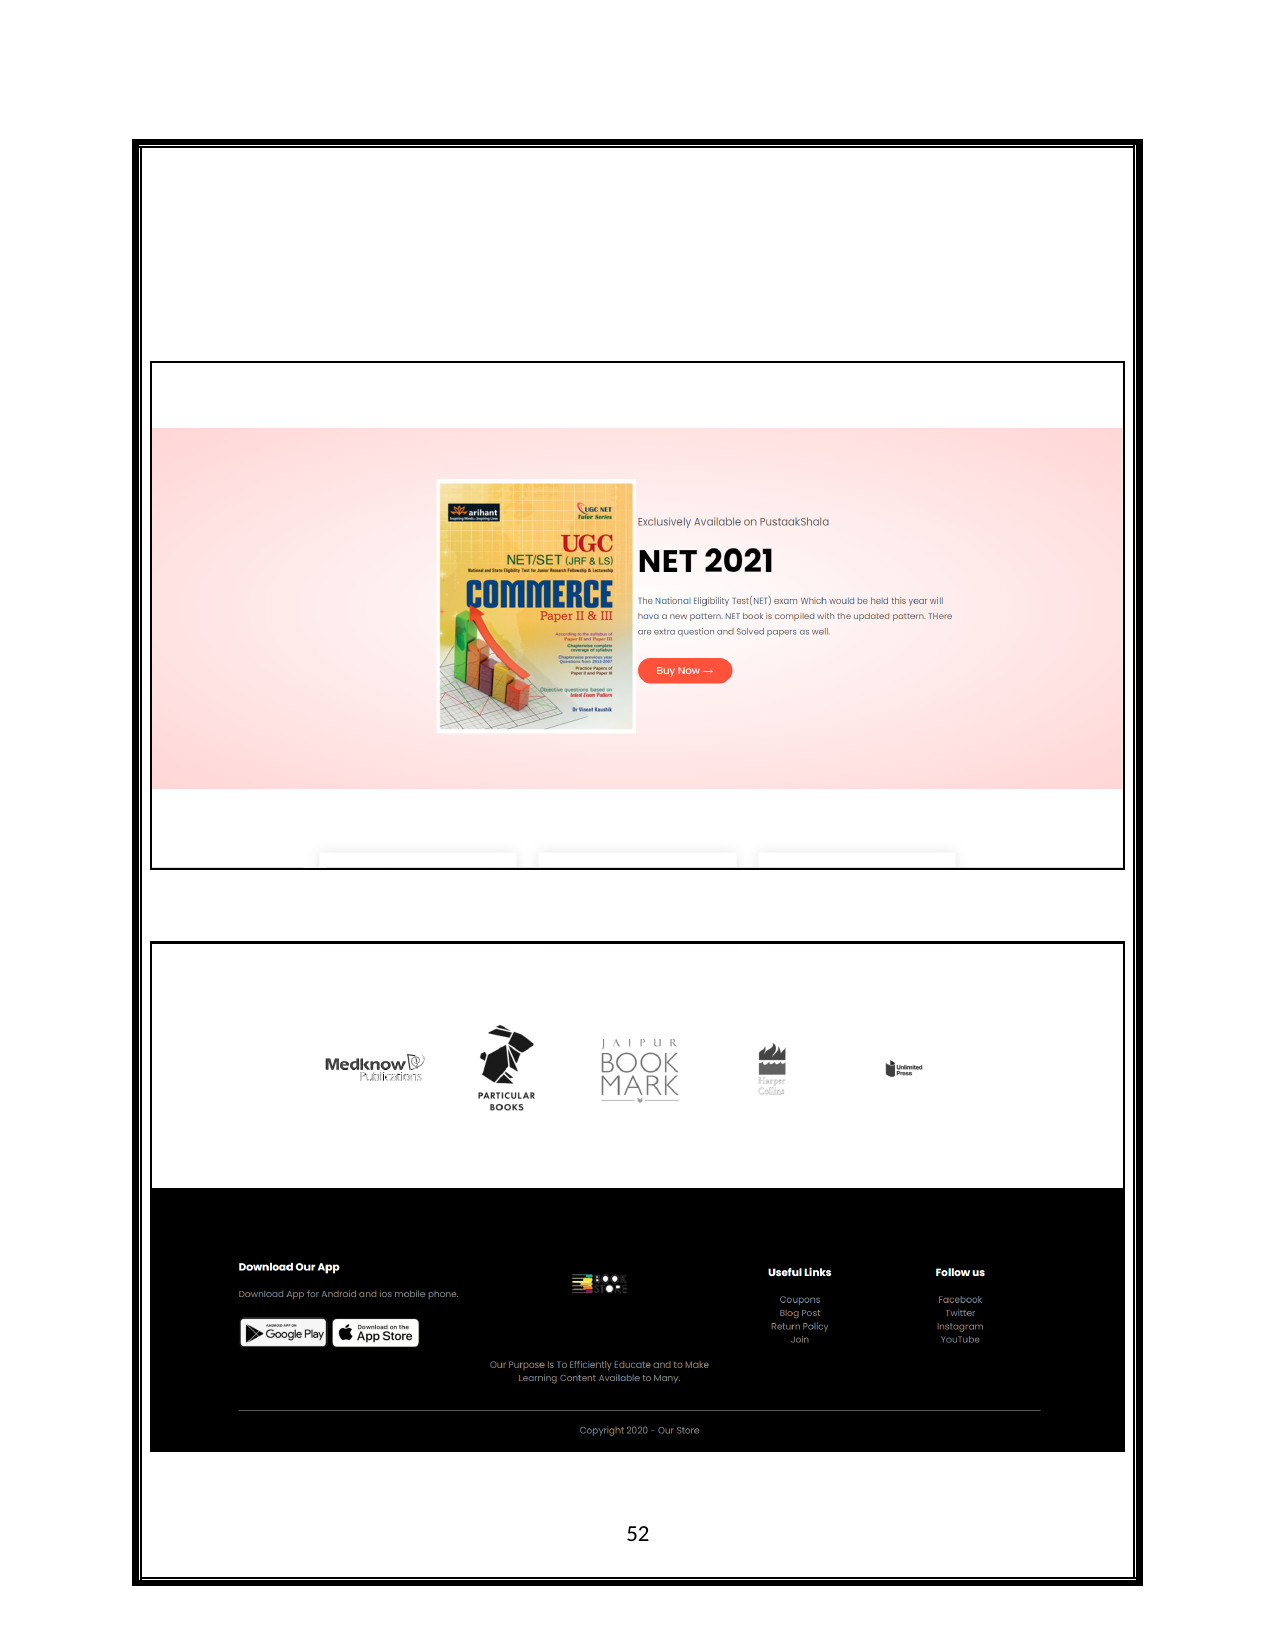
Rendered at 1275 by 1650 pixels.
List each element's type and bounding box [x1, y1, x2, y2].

picture [152, 363, 1123, 868]
picture [152, 944, 1123, 1449]
